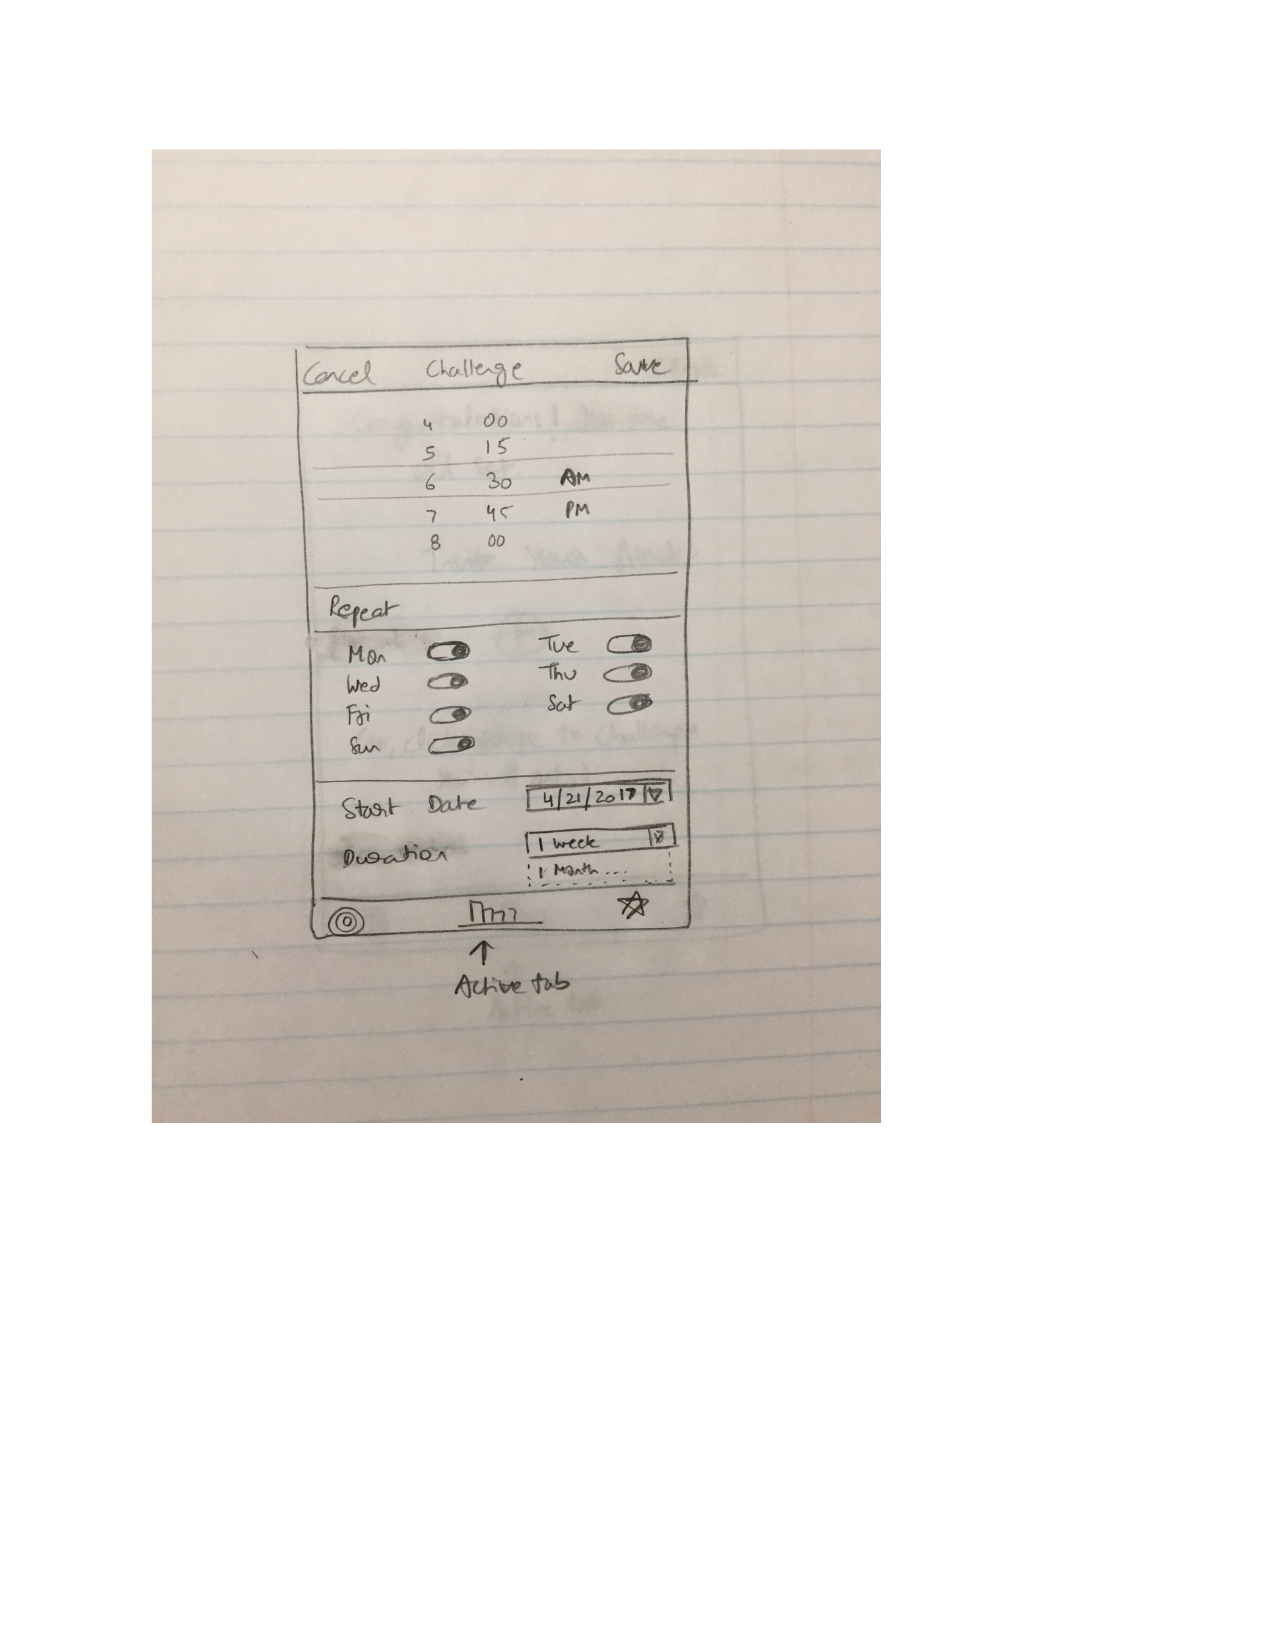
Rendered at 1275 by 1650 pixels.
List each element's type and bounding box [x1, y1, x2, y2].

picture [152, 151, 881, 1123]
